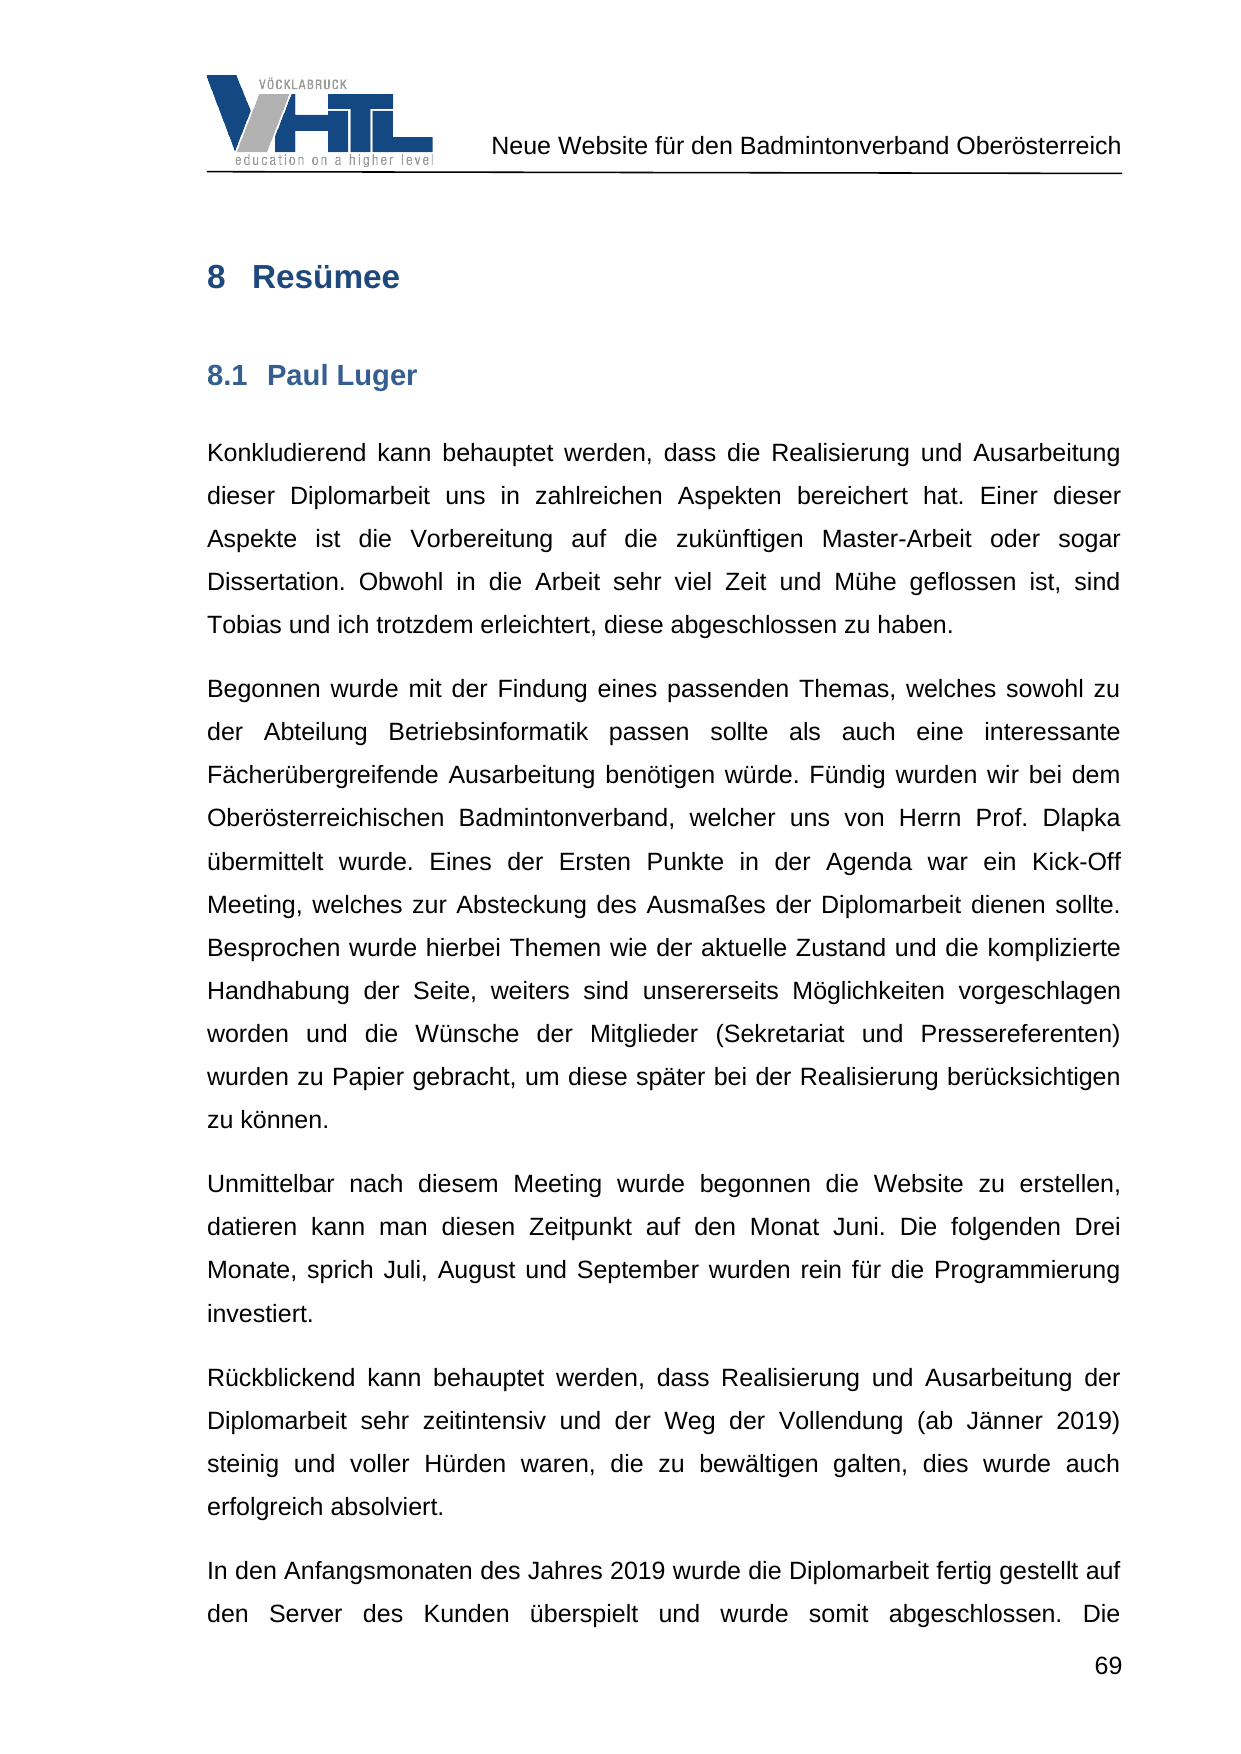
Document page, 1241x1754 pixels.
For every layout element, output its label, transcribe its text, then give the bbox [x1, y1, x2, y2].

text Rückblickend kann behauptet werden, dass Realisierung und Ausarbeitung der Diplomarbeit sehr zeitintensiv und der Weg der Vollendung (ab Jänner 2019) steinig und voller Hürden waren, die zu bewältigen galten, dies wurde auch erfolgreich absolviert. [207, 1363, 1122, 1521]
text Begonnen wurde mit der Findung eines passenden Themas, welches sowohl zu der Abteilung Betriebsinformatik passen sollte als auch eine interessante Fächerübergreifende Ausarbeitung benötigen würde. Fündig wurden wir bei dem Oberösterreichischen Badmintonverband, welcher uns von Herrn Prof. Dlapka übermittelt wurde. Eines der Ersten Punkte in der Agenda war ein Kick-Off Meeting, welches zur Absteckung des Ausmaßes der Diplomarbeit dienen sollte. Besprochen wurde hierbei Themen wie der aktuelle Zustand und die komplizierte Handhabung der Seite, weiters sind unsererseits Möglichkeiten vorgeschlagen worden und die Wünsche der Mitglieder (Sekretariat und Pressereferenten) wurden zu Papier gebracht, um diese später bei der Realisierung berücksichtigen zu können. [207, 674, 1122, 1134]
text Unmittelbar nach diesem Meeting wurde begonnen die Website zu erstellen, datieren kann man diesen Zeitpunkt auf den Monat Juni. Die folgenden Drei Monate, sprich Juli, August und September wurden rein für die Programmierung investiert. [207, 1169, 1122, 1327]
picture [206, 75, 433, 167]
subtitle Resümee [207, 257, 1122, 295]
text Konkludierend kann behauptet werden, dass die Realisierung und Ausarbeitung dieser Diplomarbeit uns in zahlreichen Aspekten bereichert hat. Einer dieser Aspekte ist die Vorbereitung auf die zukünftigen Master-Arbeit oder sogar Dissertation. Obwohl in die Arbeit sehr viel Zeit und Mühe geflossen ist, sind Tobias und ich trotzdem erleichtert, diese abgeschlossen zu haben. [207, 438, 1122, 639]
subtitle Paul Luger [207, 358, 1122, 392]
